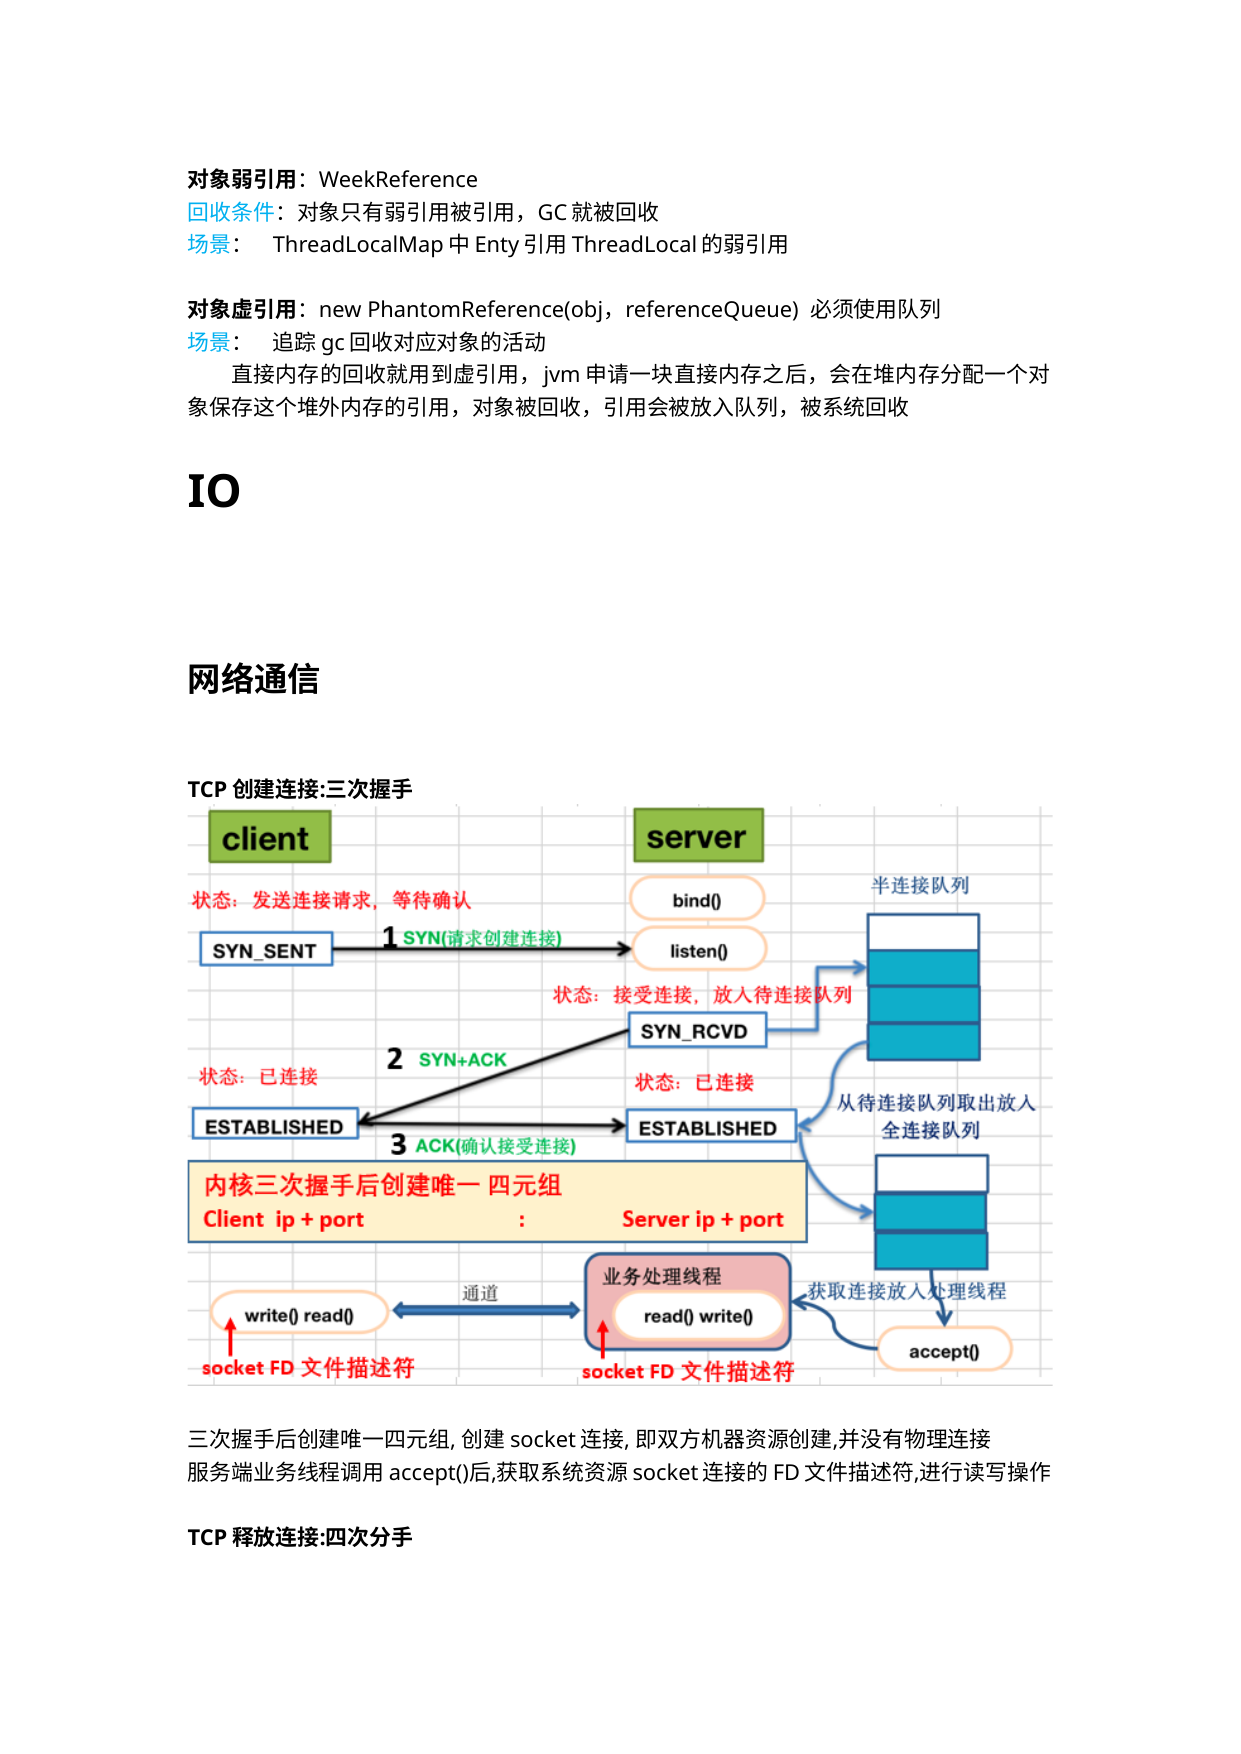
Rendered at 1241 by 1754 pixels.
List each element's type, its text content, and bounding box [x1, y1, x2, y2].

subtitle 网络通信 [187, 645, 1053, 710]
text 服务端业务线程调用accept()后,获取系统资源socket连接的FD文件描述符,进行读写操作 [187, 1454, 1053, 1487]
text TCP释放连接:四次分手 [187, 1519, 1053, 1552]
text 场景： ThreadLocalMap中Enty引用ThreadLocal的弱引用 [187, 227, 1053, 259]
subtitle IO [187, 457, 1053, 522]
text 对象弱引用：WeekReference [187, 162, 1053, 194]
text TCP创建连接:三次握手 [187, 772, 1053, 804]
text 场景： 追踪gc回收对应对象的活动 [187, 324, 1053, 357]
text 对象虚引用：new PhantomReference(obj，referenceQueue) 必须使用队列 [187, 292, 1053, 324]
text 回收条件：对象只有弱引用被引用，GC就被回收 [187, 194, 1053, 227]
text 三次握手后创建唯一四元组, 创建socket连接, 即双方机器资源创建,并没有物理连接 [187, 1422, 1053, 1454]
picture [187, 804, 1053, 1386]
text 直接内存的回收就用到虚引用，jvm申请一块直接内存之后，会在堆内存分配一个对象保存这个堆外内存的引用，对象被回收，引用会被放入队列，被系统回收 [187, 357, 1053, 422]
